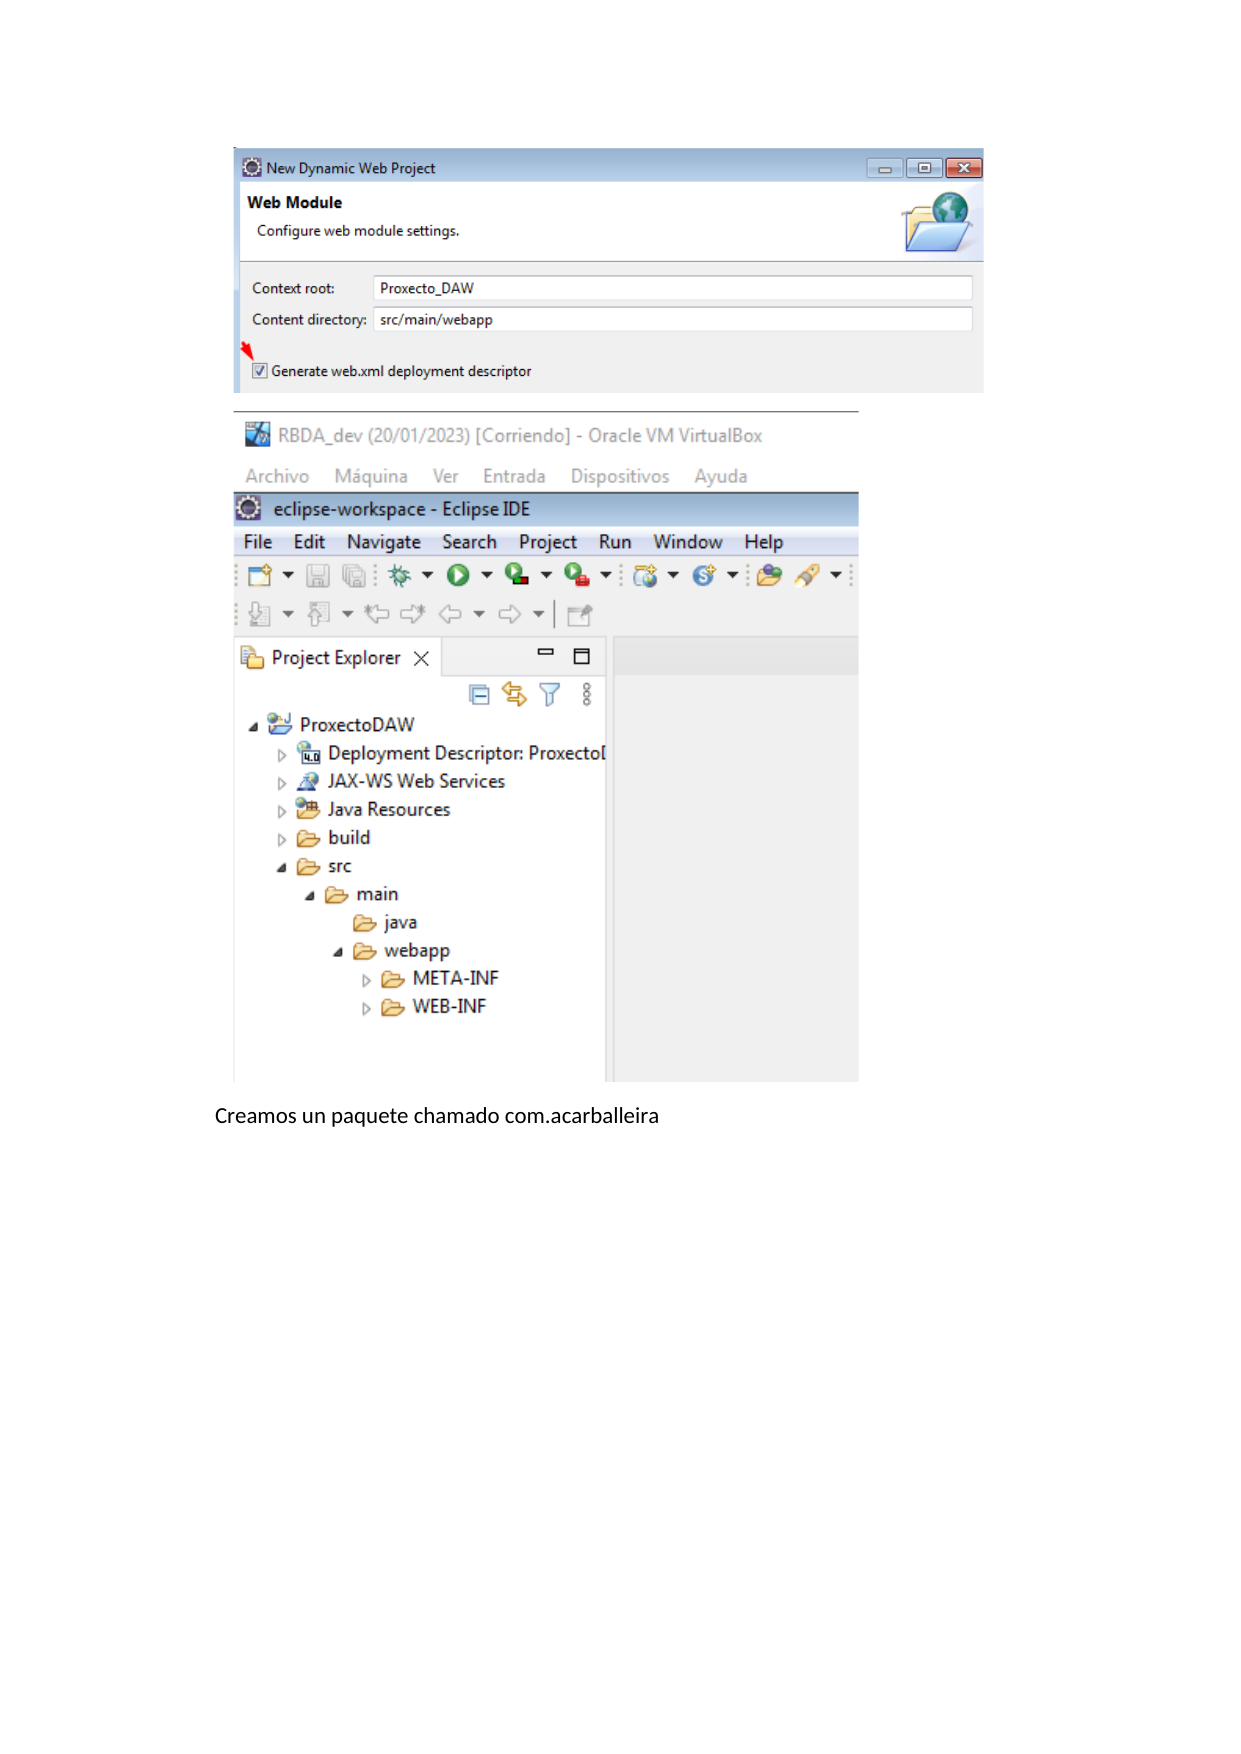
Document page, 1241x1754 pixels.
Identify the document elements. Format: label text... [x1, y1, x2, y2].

text Creamos un paquete chamado com.acarballeira [215, 1101, 1063, 1129]
